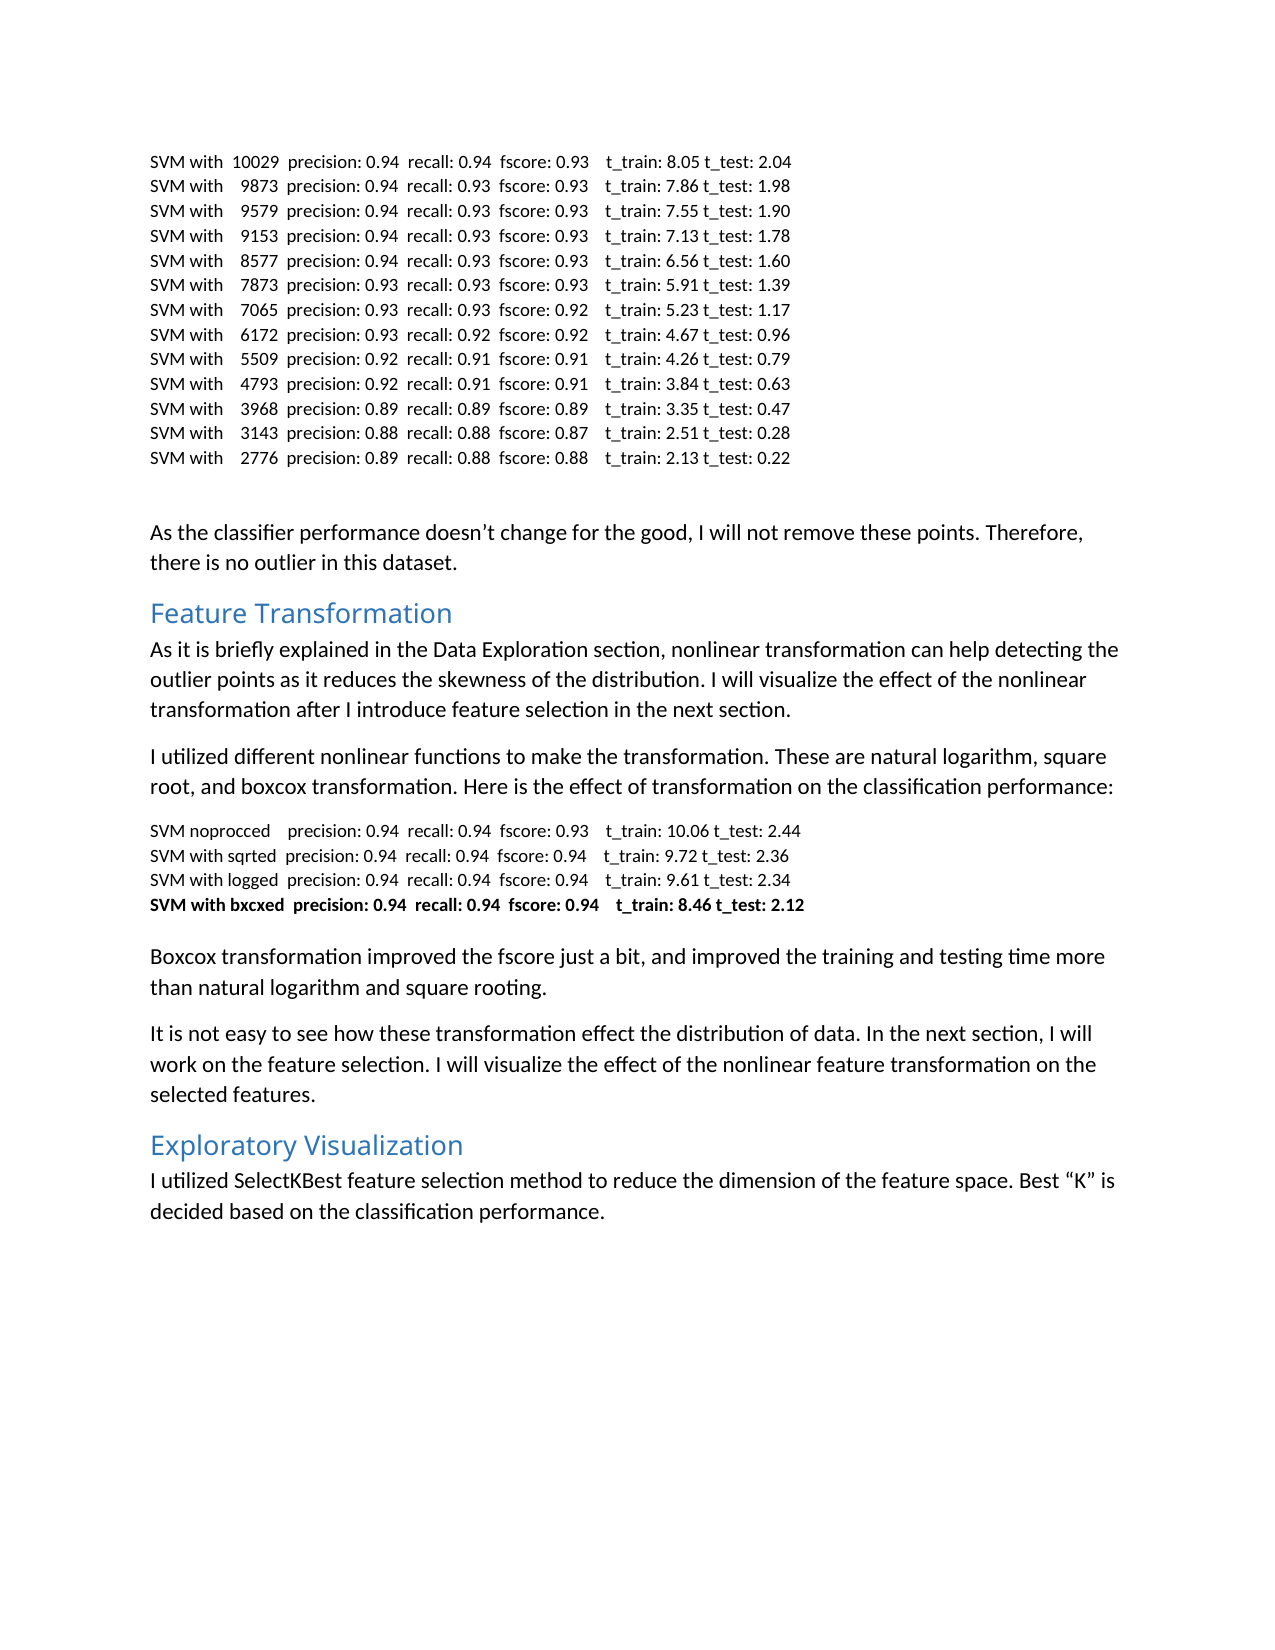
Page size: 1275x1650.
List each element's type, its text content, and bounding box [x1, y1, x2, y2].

text SVM with 10029 precision: 0.94 recall: 0.94 fscore: 0.93 t_train: 8.05 t_test: 2.04 [150, 150, 1125, 173]
text SVM with 2776 precision: 0.89 recall: 0.88 fscore: 0.88 t_train: 2.13 t_test: 0.22 [150, 446, 1125, 469]
text SVM with 8577 precision: 0.94 recall: 0.93 fscore: 0.93 t_train: 6.56 t_test: 1.60 [150, 249, 1125, 272]
text As it is briefly explained in the Data Exploration section, nonlinear transformation can help detecting the outlier points as it reduces the skewness of the distribution. I will visualize the effect of the nonlinear transformation after I introduce feature selection in the next section. [150, 635, 1125, 723]
text SVM with logged precision: 0.94 recall: 0.94 fscore: 0.94 t_train: 9.61 t_test: 2.34 [150, 868, 1125, 891]
text SVM with 9153 precision: 0.94 recall: 0.93 fscore: 0.93 t_train: 7.13 t_test: 1.78 [150, 224, 1125, 247]
text As the classifier performance doesn’t change for the good, I will not remove these points. Therefore, there is no outlier in this dataset. [150, 518, 1125, 576]
subtitle Exploratory Visualization [150, 1127, 1125, 1164]
text SVM with 3143 precision: 0.88 recall: 0.88 fscore: 0.87 t_train: 2.51 t_test: 0.28 [150, 422, 1125, 444]
text SVM with sqrted precision: 0.94 recall: 0.94 fscore: 0.94 t_train: 9.72 t_test: 2.36 [150, 844, 1125, 867]
text SVM with 7873 precision: 0.93 recall: 0.93 fscore: 0.93 t_train: 5.91 t_test: 1.39 [150, 273, 1125, 296]
text SVM with 4793 precision: 0.92 recall: 0.91 fscore: 0.91 t_train: 3.84 t_test: 0.63 [150, 372, 1125, 395]
text SVM with 3968 precision: 0.89 recall: 0.89 fscore: 0.89 t_train: 3.35 t_test: 0.47 [150, 397, 1125, 420]
text SVM noprocced precision: 0.94 recall: 0.94 fscore: 0.93 t_train: 10.06 t_test: 2.44 [150, 819, 1125, 842]
text I utilized SelectKBest feature selection method to reduce the dimension of the feature space. Best “K” is decided based on the classification performance. [150, 1167, 1125, 1225]
text Boxcox transformation improved the fscore just a bit, and improved the training and testing time more than natural logarithm and square rooting. [150, 942, 1125, 1001]
text SVM with 6172 precision: 0.93 recall: 0.92 fscore: 0.92 t_train: 4.67 t_test: 0.96 [150, 323, 1125, 346]
text SVM with 7065 precision: 0.93 recall: 0.93 fscore: 0.92 t_train: 5.23 t_test: 1.17 [150, 298, 1125, 321]
text SVM with 5509 precision: 0.92 recall: 0.91 fscore: 0.91 t_train: 4.26 t_test: 0.79 [150, 347, 1125, 370]
text SVM with bxcxed precision: 0.94 recall: 0.94 fscore: 0.94 t_train: 8.46 t_test: 2.12 [150, 893, 1125, 916]
subtitle Feature Transformation [150, 595, 1125, 632]
text SVM with 9579 precision: 0.94 recall: 0.93 fscore: 0.93 t_train: 7.55 t_test: 1.90 [150, 199, 1125, 222]
text SVM with 9873 precision: 0.94 recall: 0.93 fscore: 0.93 t_train: 7.86 t_test: 1.98 [150, 175, 1125, 198]
text I utilized different nonlinear functions to make the transformation. These are natural logarithm, square root, and boxcox transformation. Here is the effect of transformation on the classification performance: [150, 742, 1125, 800]
text It is not easy to see how these transformation effect the distribution of data. In the next section, I will work on the feature selection. I will visualize the effect of the nonlinear feature transformation on the selected features. [150, 1019, 1125, 1108]
